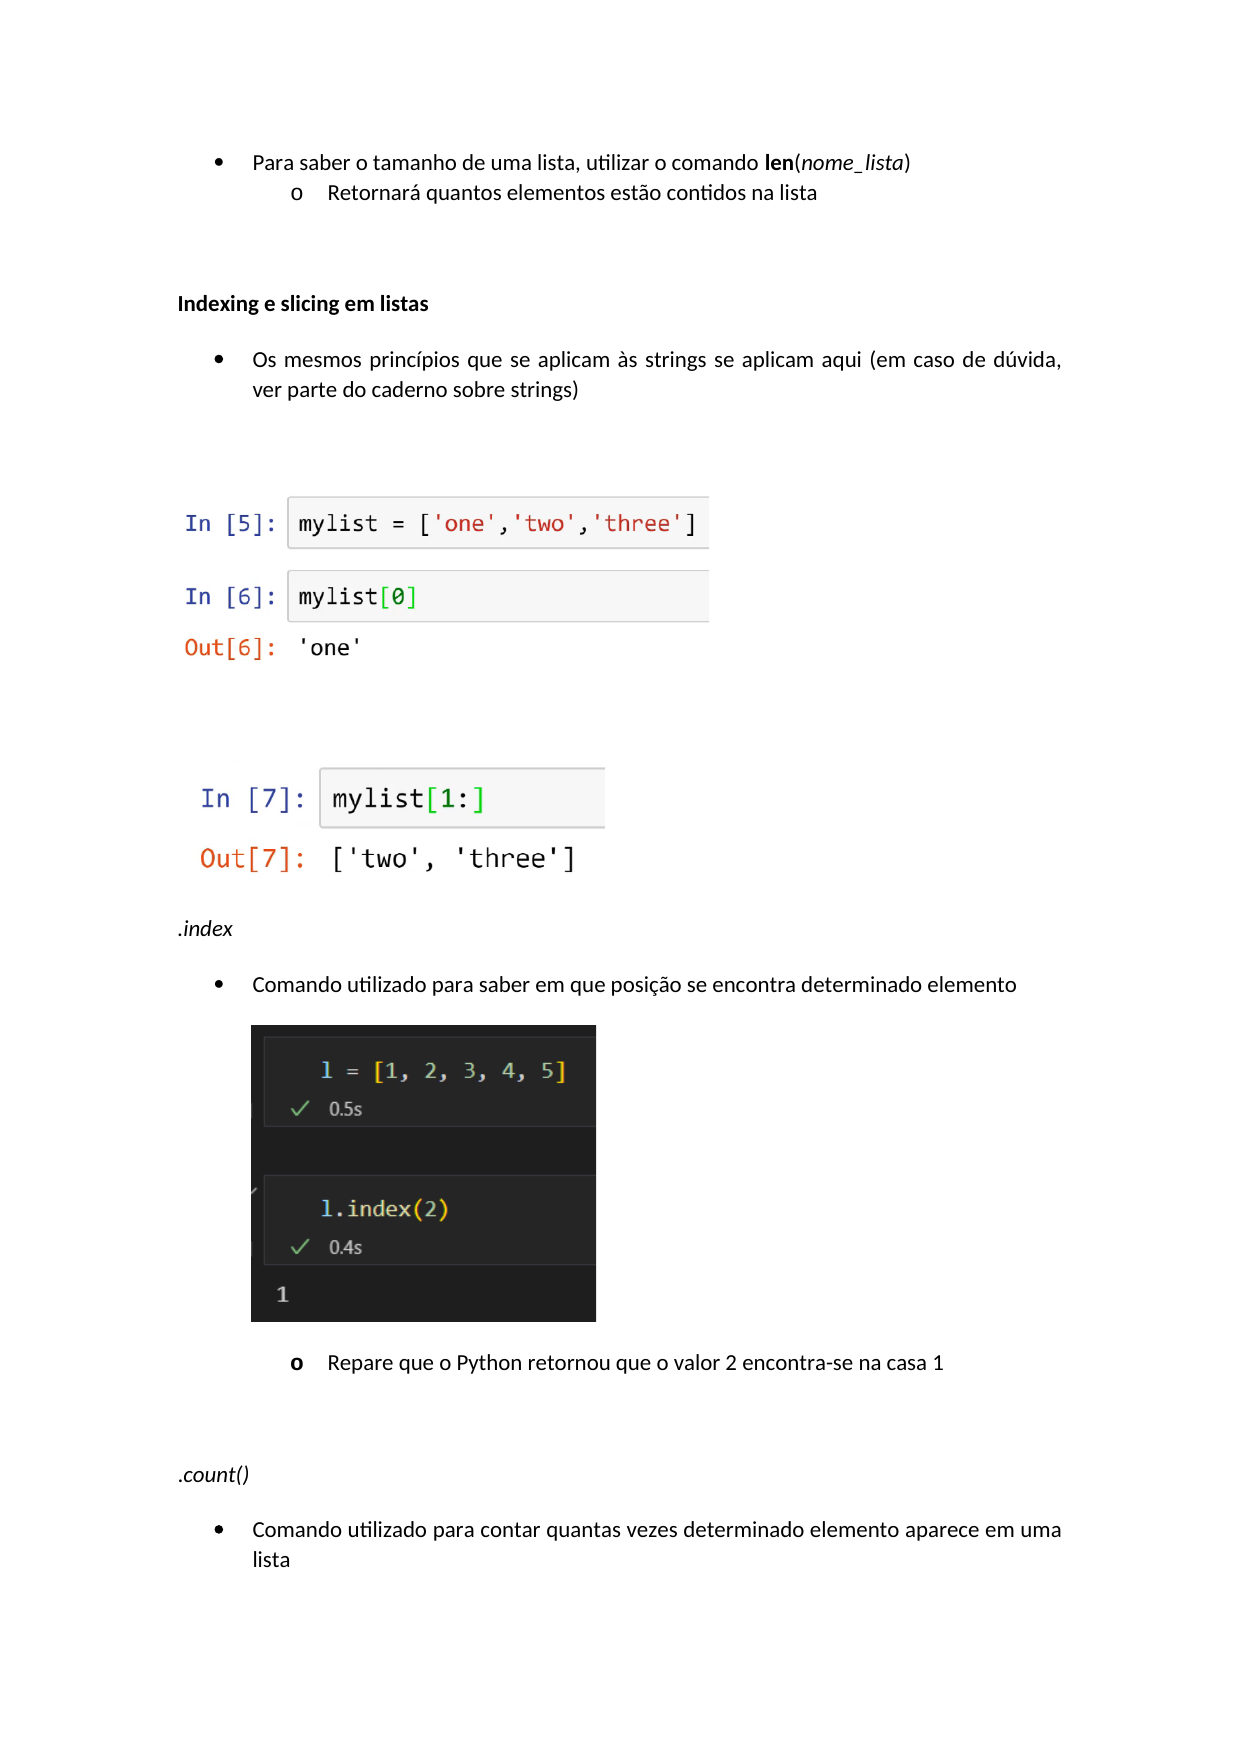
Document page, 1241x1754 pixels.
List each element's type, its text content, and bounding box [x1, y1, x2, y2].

list Os mesmos princípios que se aplicam às strings se aplicam aqui (em caso de dúvida, ver parte do caderno sobre strings) [215, 345, 1063, 403]
text Indexing e slicing em listas [177, 289, 1063, 317]
picture [177, 754, 605, 888]
text .count() [177, 1460, 1063, 1488]
list Para saber o tamanho de uma lista, utilizar o comando len(nome_lista) [215, 148, 1063, 176]
text .index [177, 914, 1063, 942]
list Comando utilizado para saber em que posição se encontra determinado elemento [215, 970, 1063, 998]
list Repare que o Python retornou que o valor 2 encontra-se na casa 1 [290, 1348, 1063, 1377]
list Retornará quantos elementos estão contidos na lista [290, 178, 1063, 207]
list Comando utilizado para contar quantas vezes determinado elemento aparece em uma lista [215, 1515, 1063, 1573]
picture [177, 485, 710, 673]
picture [251, 1025, 597, 1322]
